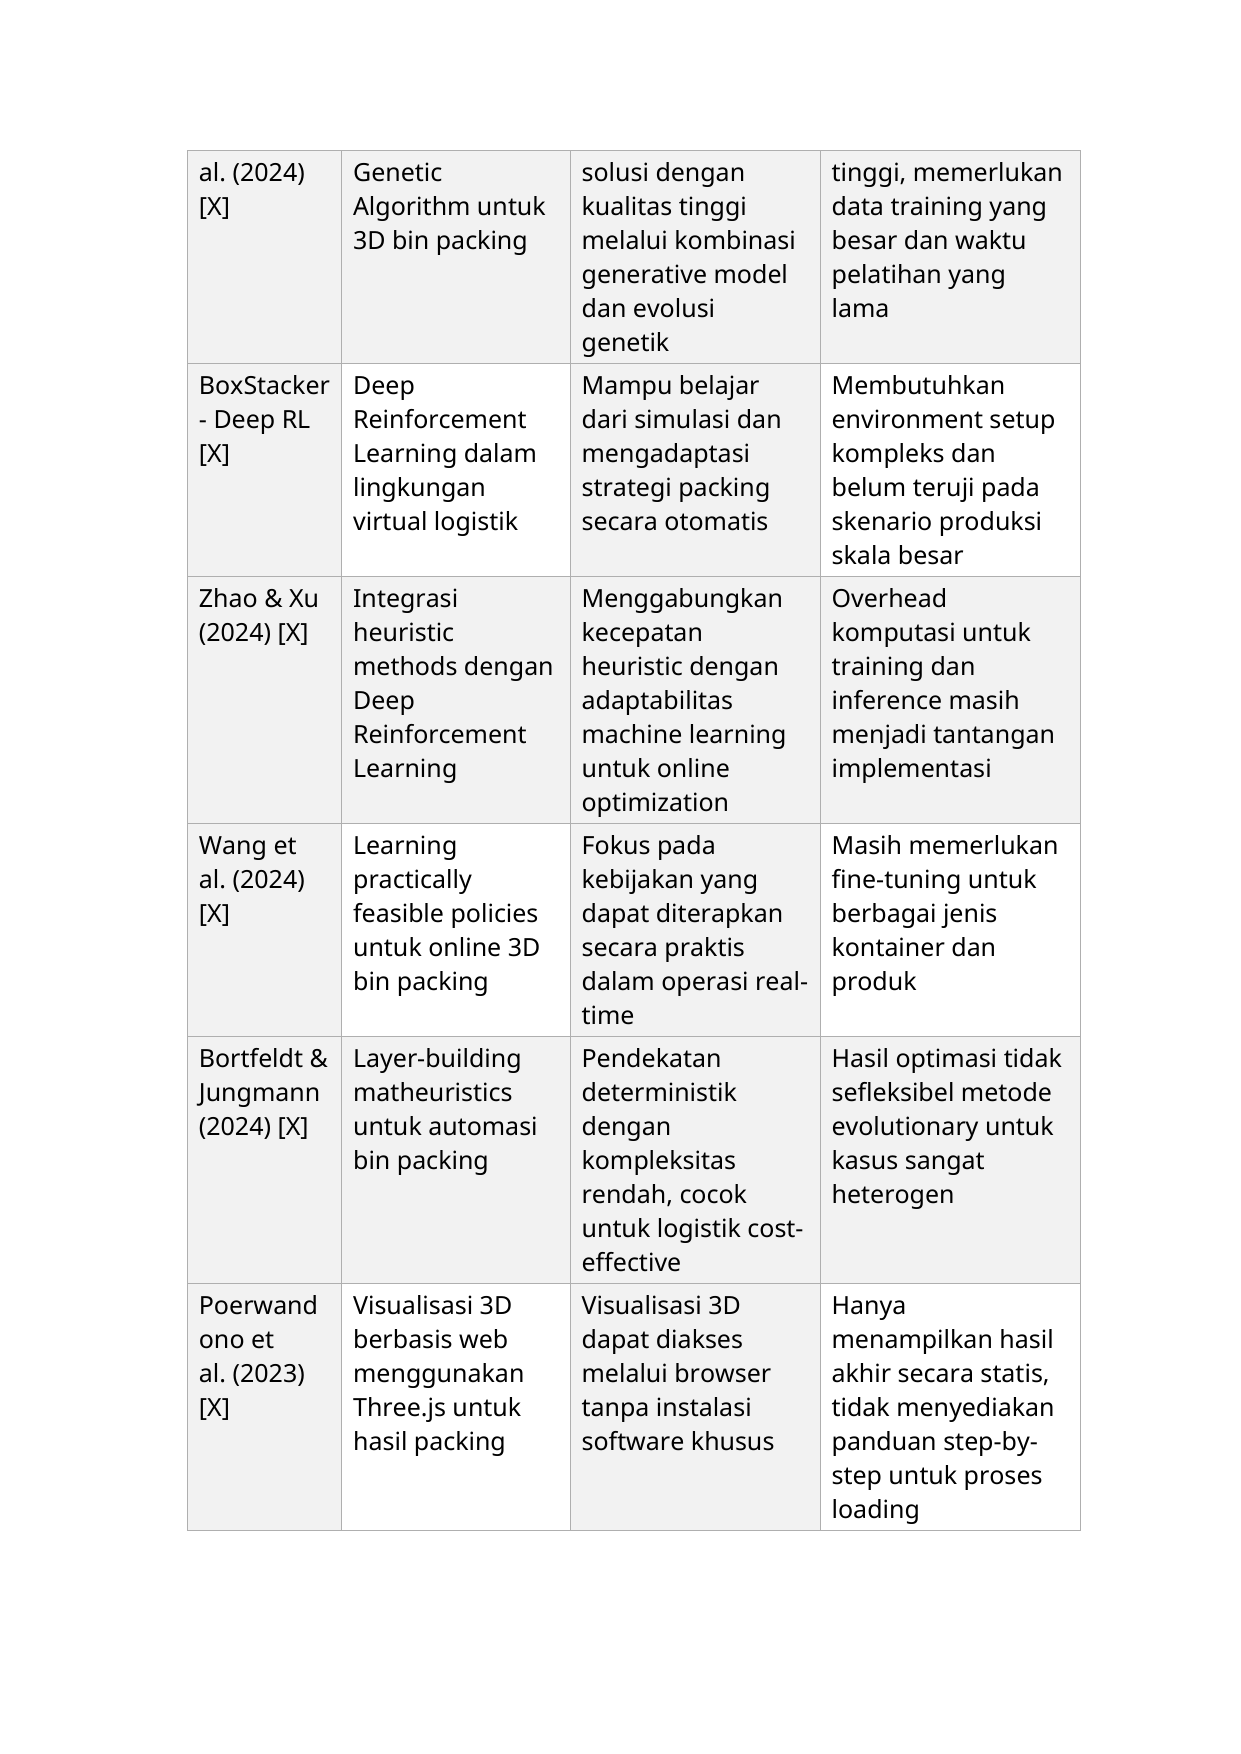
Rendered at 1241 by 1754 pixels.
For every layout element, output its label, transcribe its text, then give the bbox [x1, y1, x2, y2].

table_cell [821, 151, 1080, 363]
table_cell Pendekatan deterministik dengan kompleksitas rendah, cocok untuk logistik cost-effective [571, 1037, 820, 1283]
table_cell BoxStacker - Deep RL [X] [188, 364, 341, 576]
table_cell Overhead komputasi untuk training dan inference masih menjadi tantangan implementasi [821, 577, 1080, 823]
table_cell Learning practically feasible policies untuk online 3D bin packing [342, 824, 570, 1036]
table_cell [571, 151, 820, 363]
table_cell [342, 151, 570, 363]
table_cell Layer-building matheuristics untuk automasi bin packing [342, 1037, 570, 1283]
table_cell Hanya menampilkan hasil akhir secara statis, tidak menyediakan panduan step-by-step untuk proses loading [821, 1284, 1080, 1530]
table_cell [188, 151, 341, 363]
table_cell Mampu belajar dari simulasi dan mengadaptasi strategi packing secara otomatis [571, 364, 820, 576]
table_cell Hasil optimasi tidak sefleksibel metode evolutionary untuk kasus sangat heterogen [821, 1037, 1080, 1283]
table_cell Zhao & Xu (2024) [X] [188, 577, 341, 823]
table_cell Integrasi heuristic methods dengan Deep Reinforcement Learning [342, 577, 570, 823]
table_cell Membutuhkan environment setup kompleks dan belum teruji pada skenario produksi skala besar [821, 364, 1080, 576]
table_cell Wang et al. (2024) [X] [188, 824, 341, 1036]
table_cell Deep Reinforcement Learning dalam lingkungan virtual logistik [342, 364, 570, 576]
table_cell Visualisasi 3D berbasis web menggunakan Three.js untuk hasil packing [342, 1284, 570, 1530]
table_cell Visualisasi 3D dapat diakses melalui browser tanpa instalasi software khusus [571, 1284, 820, 1530]
table_cell Masih memerlukan fine-tuning untuk berbagai jenis kontainer dan produk [821, 824, 1080, 1036]
table_cell Menggabungkan kecepatan heuristic dengan adaptabilitas machine learning untuk online optimization [571, 577, 820, 823]
table_cell Bortfeldt & Jungmann (2024) [X] [188, 1037, 341, 1283]
table_cell Poerwandono et al. (2023) [X] [188, 1284, 341, 1530]
table_cell Fokus pada kebijakan yang dapat diterapkan secara praktis dalam operasi real-time [571, 824, 820, 1036]
